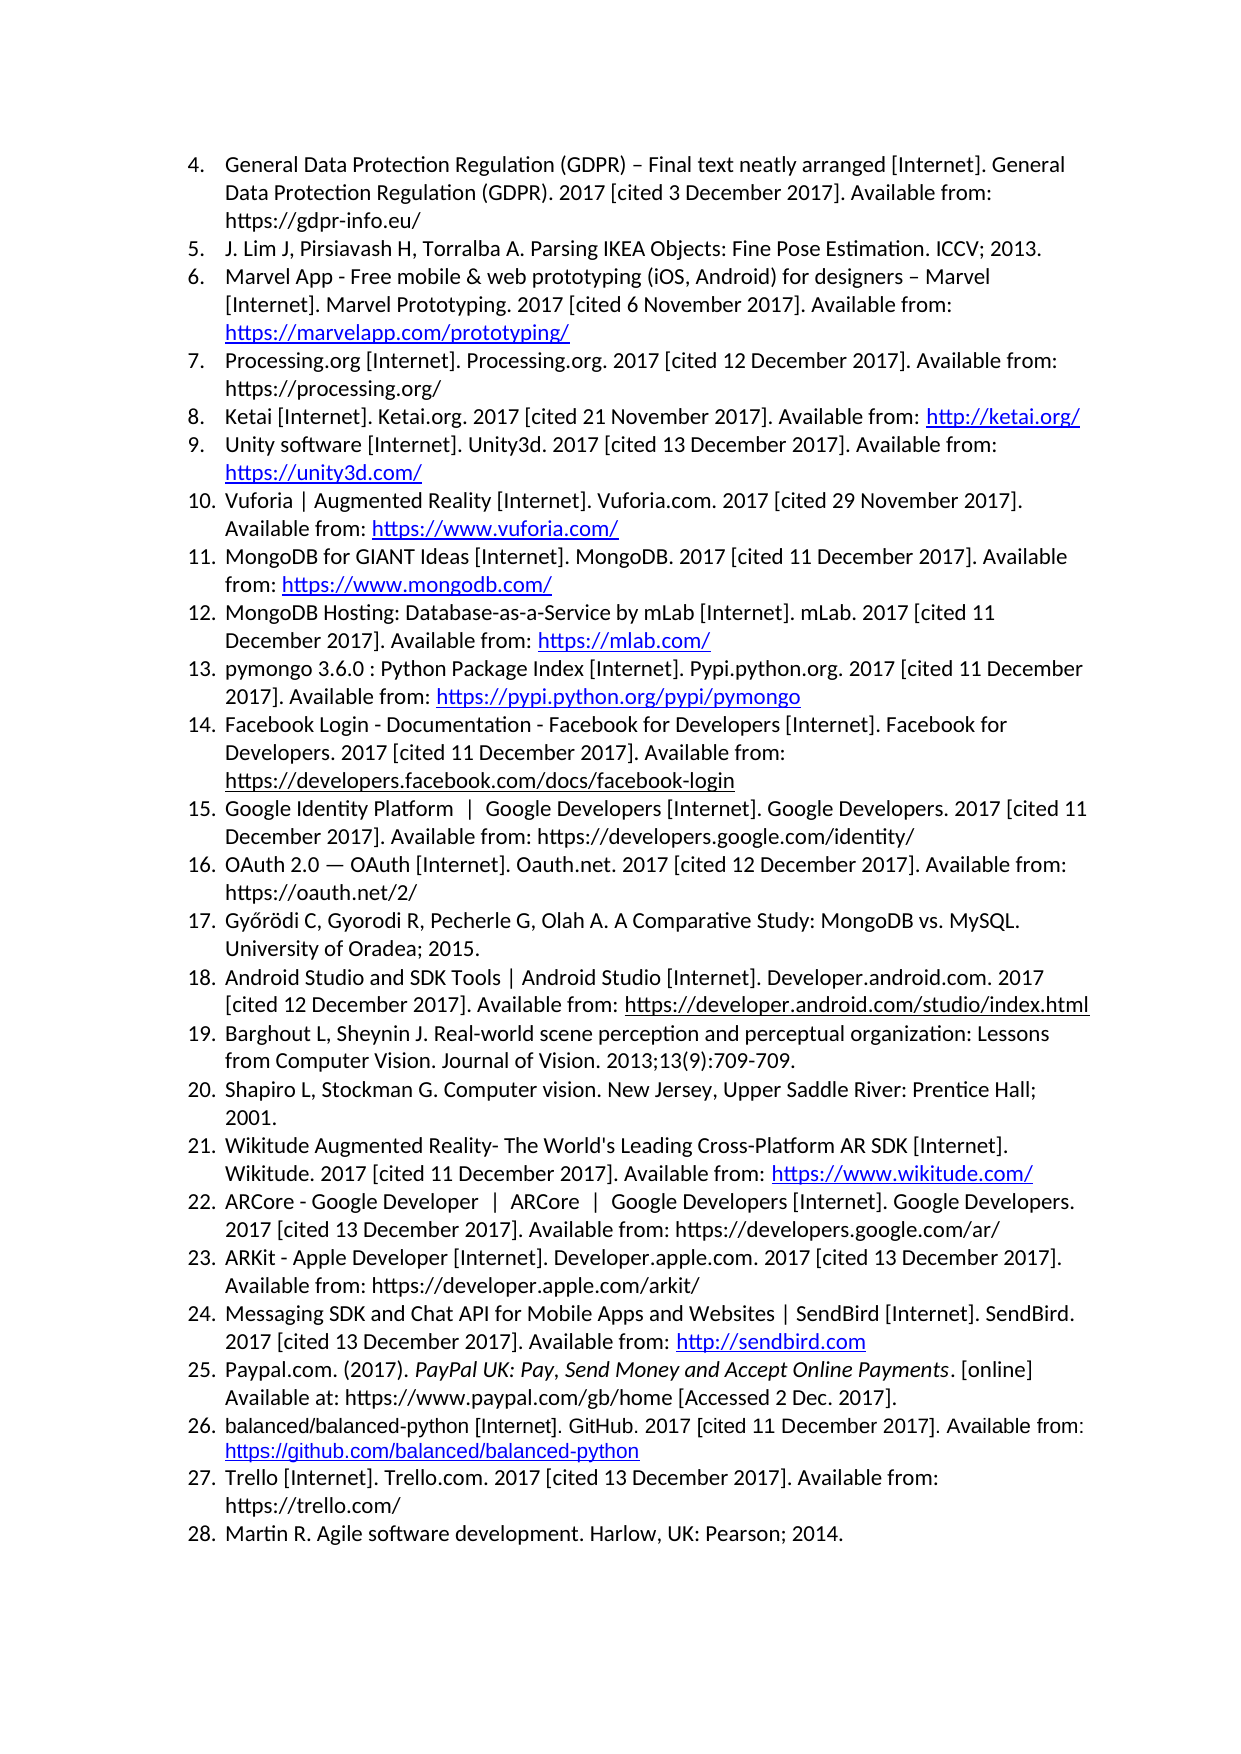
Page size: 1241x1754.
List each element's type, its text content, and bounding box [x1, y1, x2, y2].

list J. Lim J, Pirsiavash H, Torralba A. Parsing IKEA Objects: Fine Pose Estimation. ICCV; 2013. [187, 234, 1090, 262]
list Paypal.com. (2017). PayPal UK: Pay, Send Money and Accept Online Payments. [online] Available at: https://www.paypal.com/gb/home [Accessed 2 Dec. 2017]. [187, 1355, 1090, 1411]
list Marvel App - Free mobile & web prototyping (iOS, Android) for designers – Marvel [Internet]. Marvel Prototyping. 2017 [cited 6 November 2017]. Available from: https://marvelapp.com/prototyping/ [187, 262, 1090, 346]
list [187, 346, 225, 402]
list Ketai [Internet]. Ketai.org. 2017 [cited 21 November 2017]. Available from: http://ketai.org/ [187, 402, 1090, 430]
list Vuforia | Augmented Reality [Internet]. Vuforia.com. 2017 [cited 29 November 2017]. Available from: https://www.vuforia.com/ [187, 486, 1090, 542]
list balanced/balanced-python [Internet]. GitHub. 2017 [cited 11 December 2017]. Available from: https://github.com/balanced/balanced-python [187, 1411, 1090, 1463]
list General Data Protection Regulation (GDPR) – Final text neatly arranged [Internet]. General Data Protection Regulation (GDPR). 2017 [cited 3 December 2017]. Available from: https://gdpr-info.eu/ [421, 150, 1090, 234]
list Processing.org [Internet]. Processing.org. 2017 [cited 12 December 2017]. Available from: https://processing.org/ [441, 346, 1090, 402]
list Győrödi C, Gyorodi R, Pecherle G, Olah A. A Comparative Study: MongoDB vs. MySQL. University of Oradea; 2015. [187, 907, 1090, 963]
list Trello [Internet]. Trello.com. 2017 [cited 13 December 2017]. Available from: https://trello.com/ [401, 1463, 1090, 1519]
list Facebook Login - Documentation - Facebook for Developers [Internet]. Facebook for Developers. 2017 [cited 11 December 2017]. Available from: https://developers.facebook.com/docs/facebook-login [187, 710, 1090, 794]
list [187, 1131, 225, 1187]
list Messaging SDK and Chat API for Mobile Apps and Websites | SendBird [Internet]. SendBird. 2017 [cited 13 December 2017]. Available from: http://sendbird.com [866, 1299, 1090, 1355]
list Barghout L, Sheynin J. Real-world scene perception and perceptual organization: Lessons from Computer Vision. Journal of Vision. 2013;13(9):709-709. [797, 1019, 1090, 1075]
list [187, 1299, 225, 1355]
list ARKit - Apple Developer [Internet]. Developer.apple.com. 2017 [cited 13 December 2017]. Available from: https://developer.apple.com/arkit/ [700, 1243, 1090, 1299]
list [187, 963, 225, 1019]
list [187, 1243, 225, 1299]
list Google Identity Platform | Google Developers [Internet]. Google Developers. 2017 [cited 11 December 2017]. Available from: https://developers.google.com/identity/ [187, 794, 1090, 851]
list pymongo 3.6.0 : Python Package Index [Internet]. Pypi.python.org. 2017 [cited 11 December 2017]. Available from: https://pypi.python.org/pypi/pymongo [187, 654, 1090, 710]
list Martin R. Agile software development. Harlow, UK: Pearson; 2014. [187, 1519, 1090, 1547]
list MongoDB Hosting: Database-as-a-Service by mLab [Internet]. mLab. 2017 [cited 11 December 2017]. Available from: https://mlab.com/ [187, 598, 1090, 654]
list Unity software [Internet]. Unity3d. 2017 [cited 13 December 2017]. Available from: https://unity3d.com/ [187, 430, 1090, 486]
list OAuth 2.0 — OAuth [Internet]. Oauth.net. 2017 [cited 12 December 2017]. Available from: https://oauth.net/2/ [187, 851, 1090, 907]
list Shapiro L, Stockman G. Computer vision. New Jersey, Upper Saddle River: Prentice Hall; 2001. [277, 1075, 1090, 1131]
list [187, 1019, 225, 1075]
list MongoDB for GIANT Ideas [Internet]. MongoDB. 2017 [cited 11 December 2017]. Available from: https://www.mongodb.com/ [187, 542, 1090, 598]
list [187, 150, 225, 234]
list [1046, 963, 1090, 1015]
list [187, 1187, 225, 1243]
